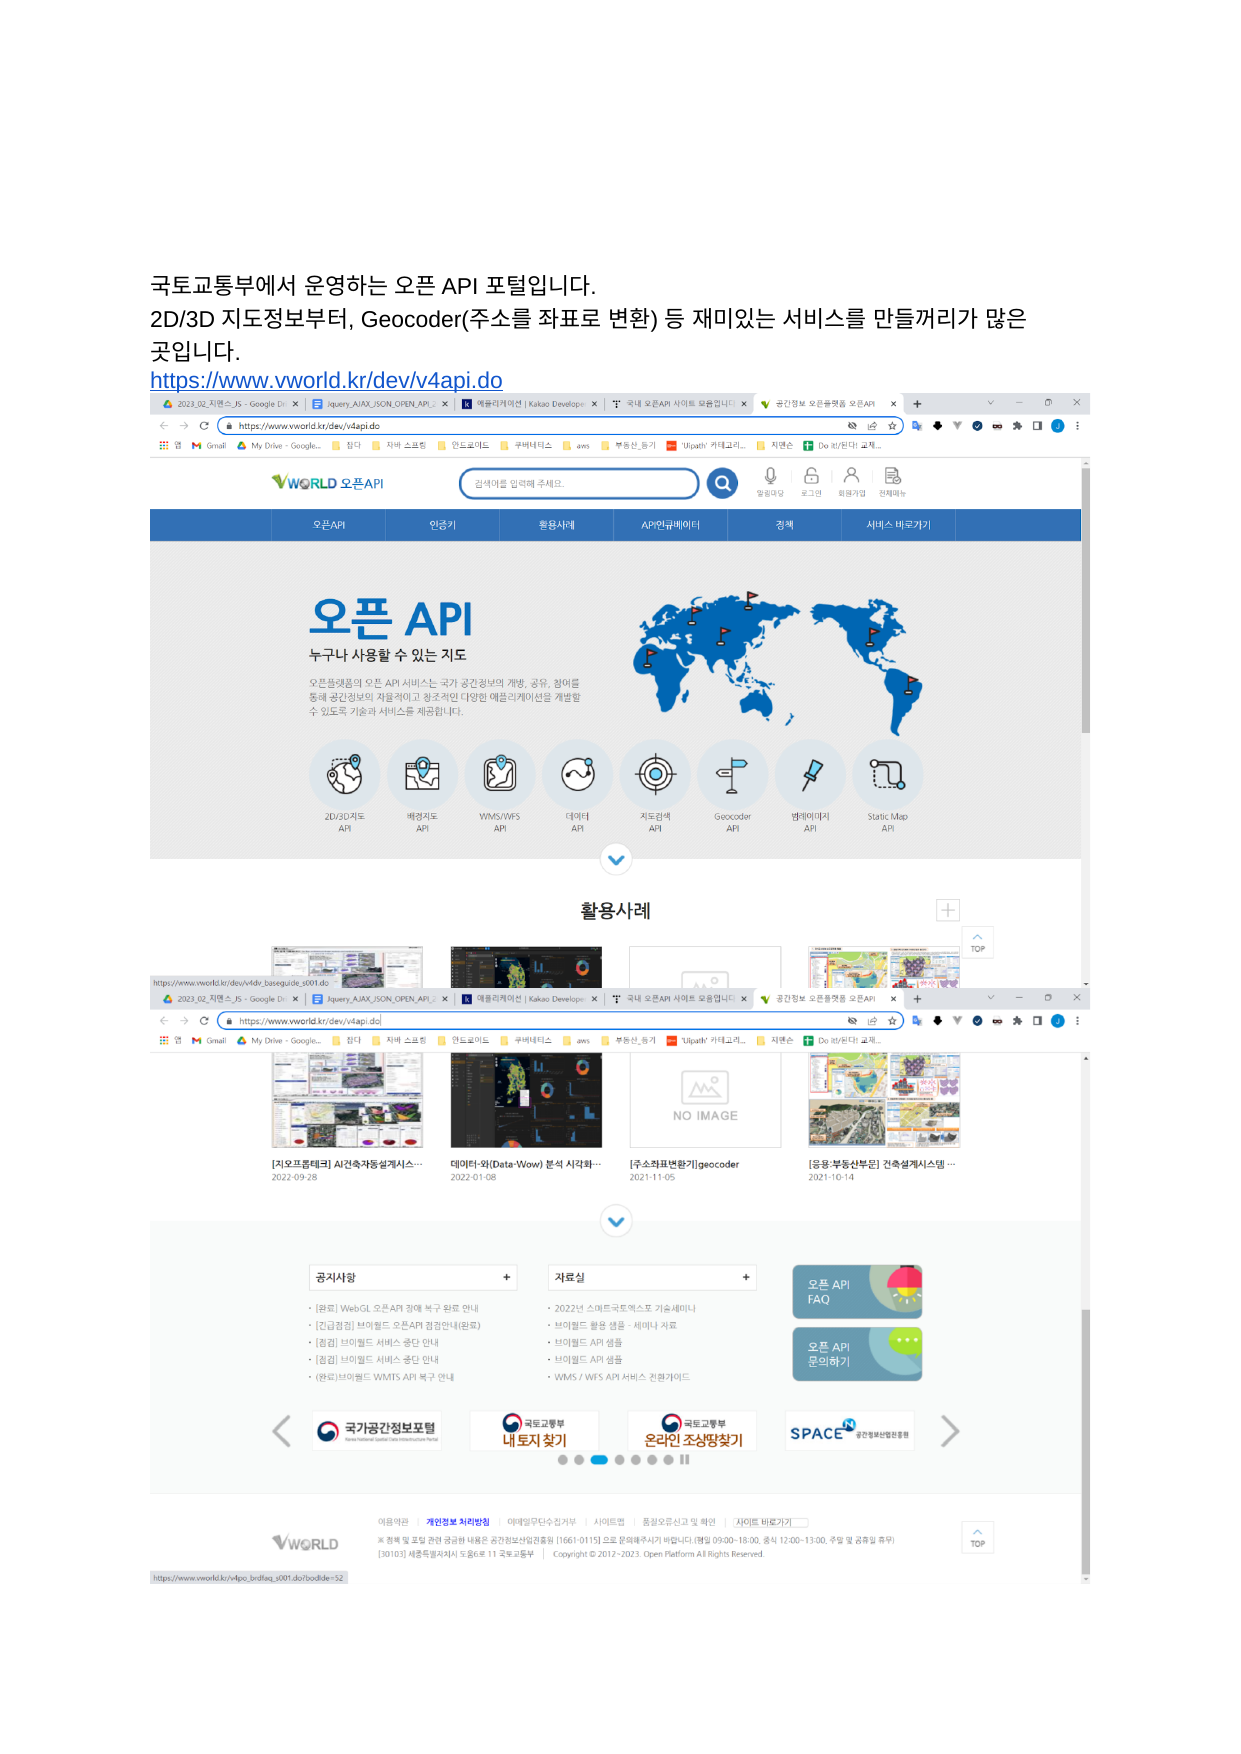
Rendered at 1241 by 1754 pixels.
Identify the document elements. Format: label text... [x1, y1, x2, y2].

picture [150, 393, 1091, 1584]
text https://www.vworld.kr/dev/v4api.do [150, 367, 1090, 393]
text 국토교통부에서 운영하는 오픈API 포털입니다. 2D/3D 지도정보부터, Geocoder(주소를 좌표로 변환) 등 재미있는 서비스를 만들꺼리가 많은 곳입니다. [150, 267, 1090, 367]
